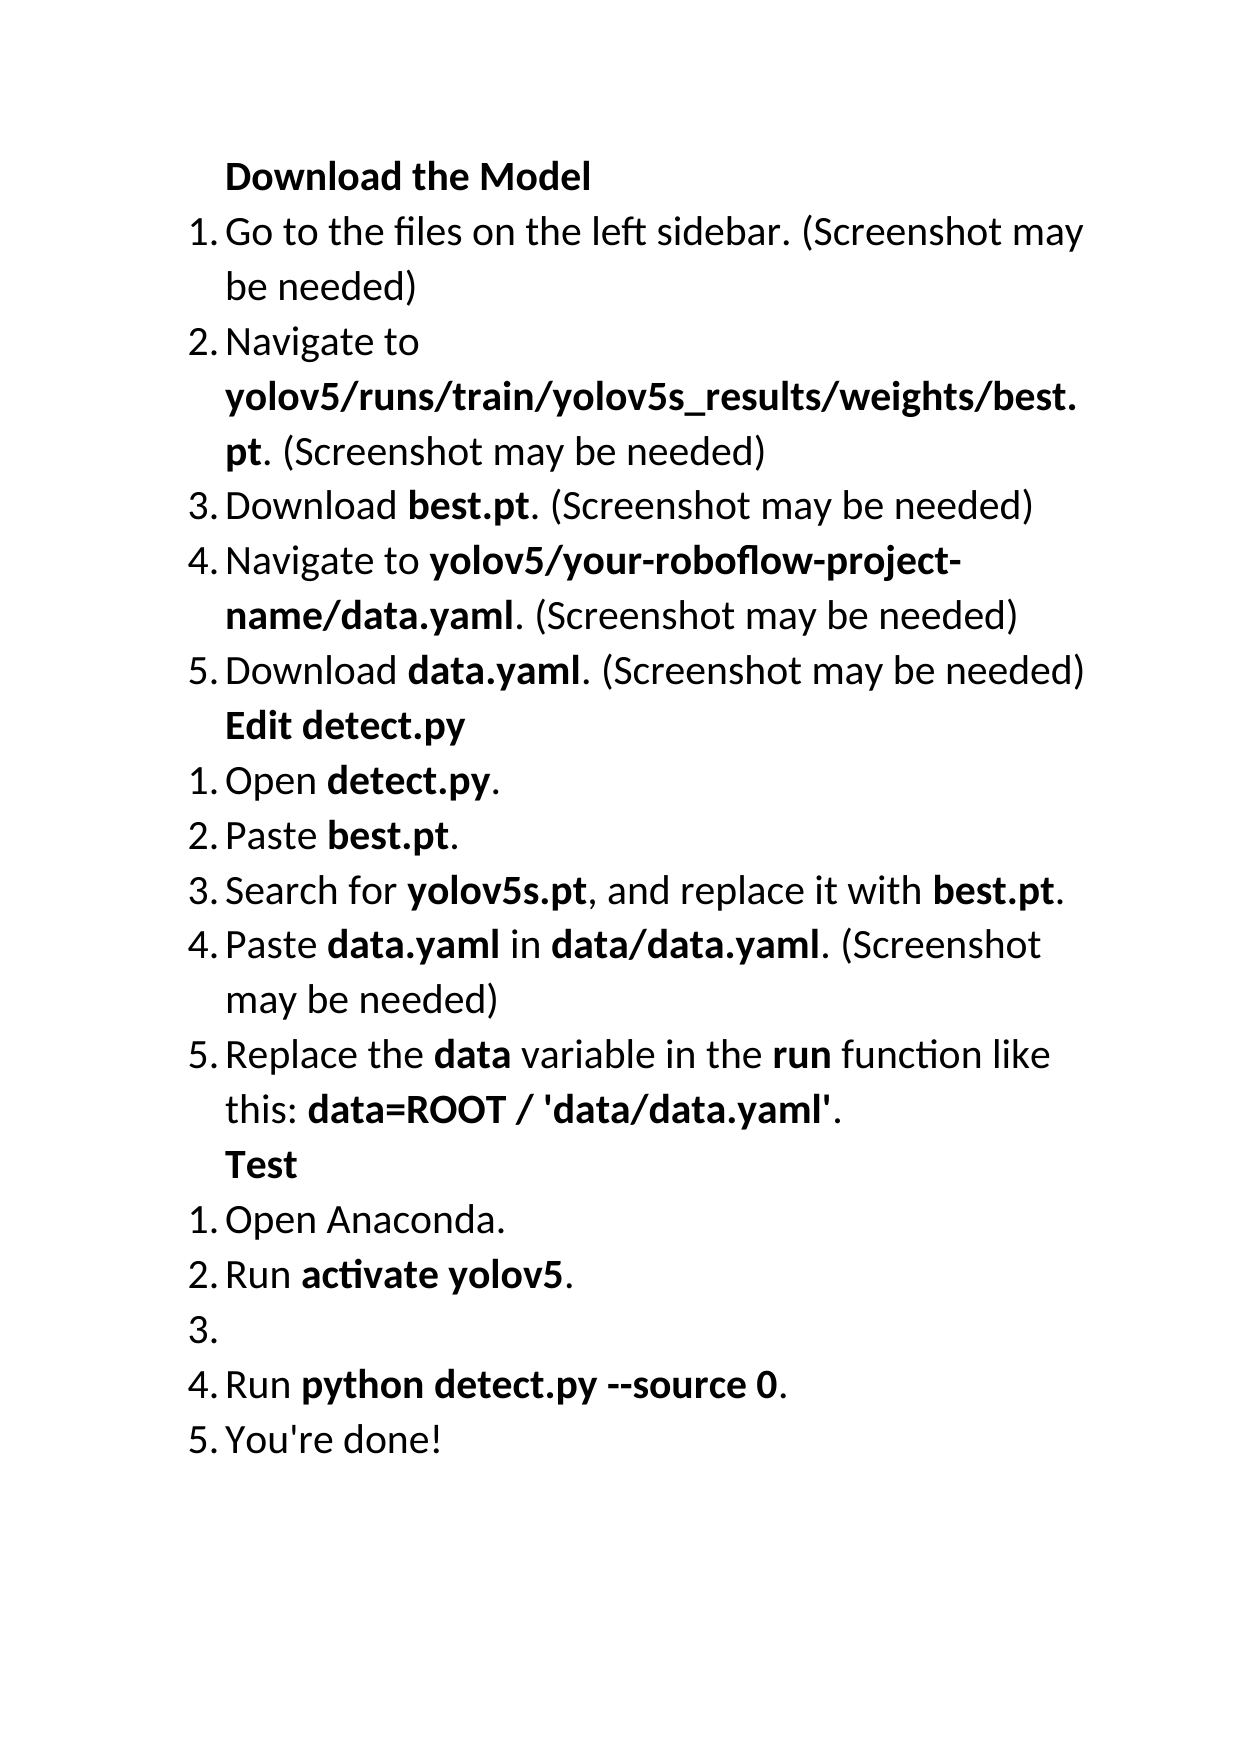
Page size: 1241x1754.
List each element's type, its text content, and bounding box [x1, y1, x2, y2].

list Go to the files on the left sidebar. (Screenshot may be needed) [187, 205, 1090, 311]
list You're done! [187, 1413, 1090, 1463]
list Run activate yolov5. [187, 1248, 1090, 1299]
list Navigate to yolov5/your-roboflow-project-name/data.yaml. (Screenshot may be needed) [187, 534, 1090, 640]
list Replace the data variable in the run function like this: data=ROOT / 'data/data.yaml'. [187, 1028, 1090, 1134]
list Download best.pt. (Screenshot may be needed) [187, 479, 1090, 530]
list Paste best.pt. [187, 809, 1090, 859]
list Test [225, 1138, 1090, 1189]
list Open Anaconda. [187, 1193, 1090, 1244]
list Run python detect.py --source 0. [187, 1358, 1090, 1408]
list Edit detect.py [225, 699, 1090, 750]
list Download the Model [225, 150, 1090, 201]
list Download data.yaml. (Screenshot may be needed) [187, 644, 1090, 695]
list Search for yolov5s.pt, and replace it with best.pt. [187, 864, 1090, 914]
list Paste data.yaml in data/data.yaml. (Screenshot may be needed) [187, 918, 1090, 1024]
list Open detect.py. [187, 754, 1090, 805]
list Navigate to yolov5/runs/train/yolov5s_results/weights/best.pt. (Screenshot may be needed) [187, 315, 1090, 475]
